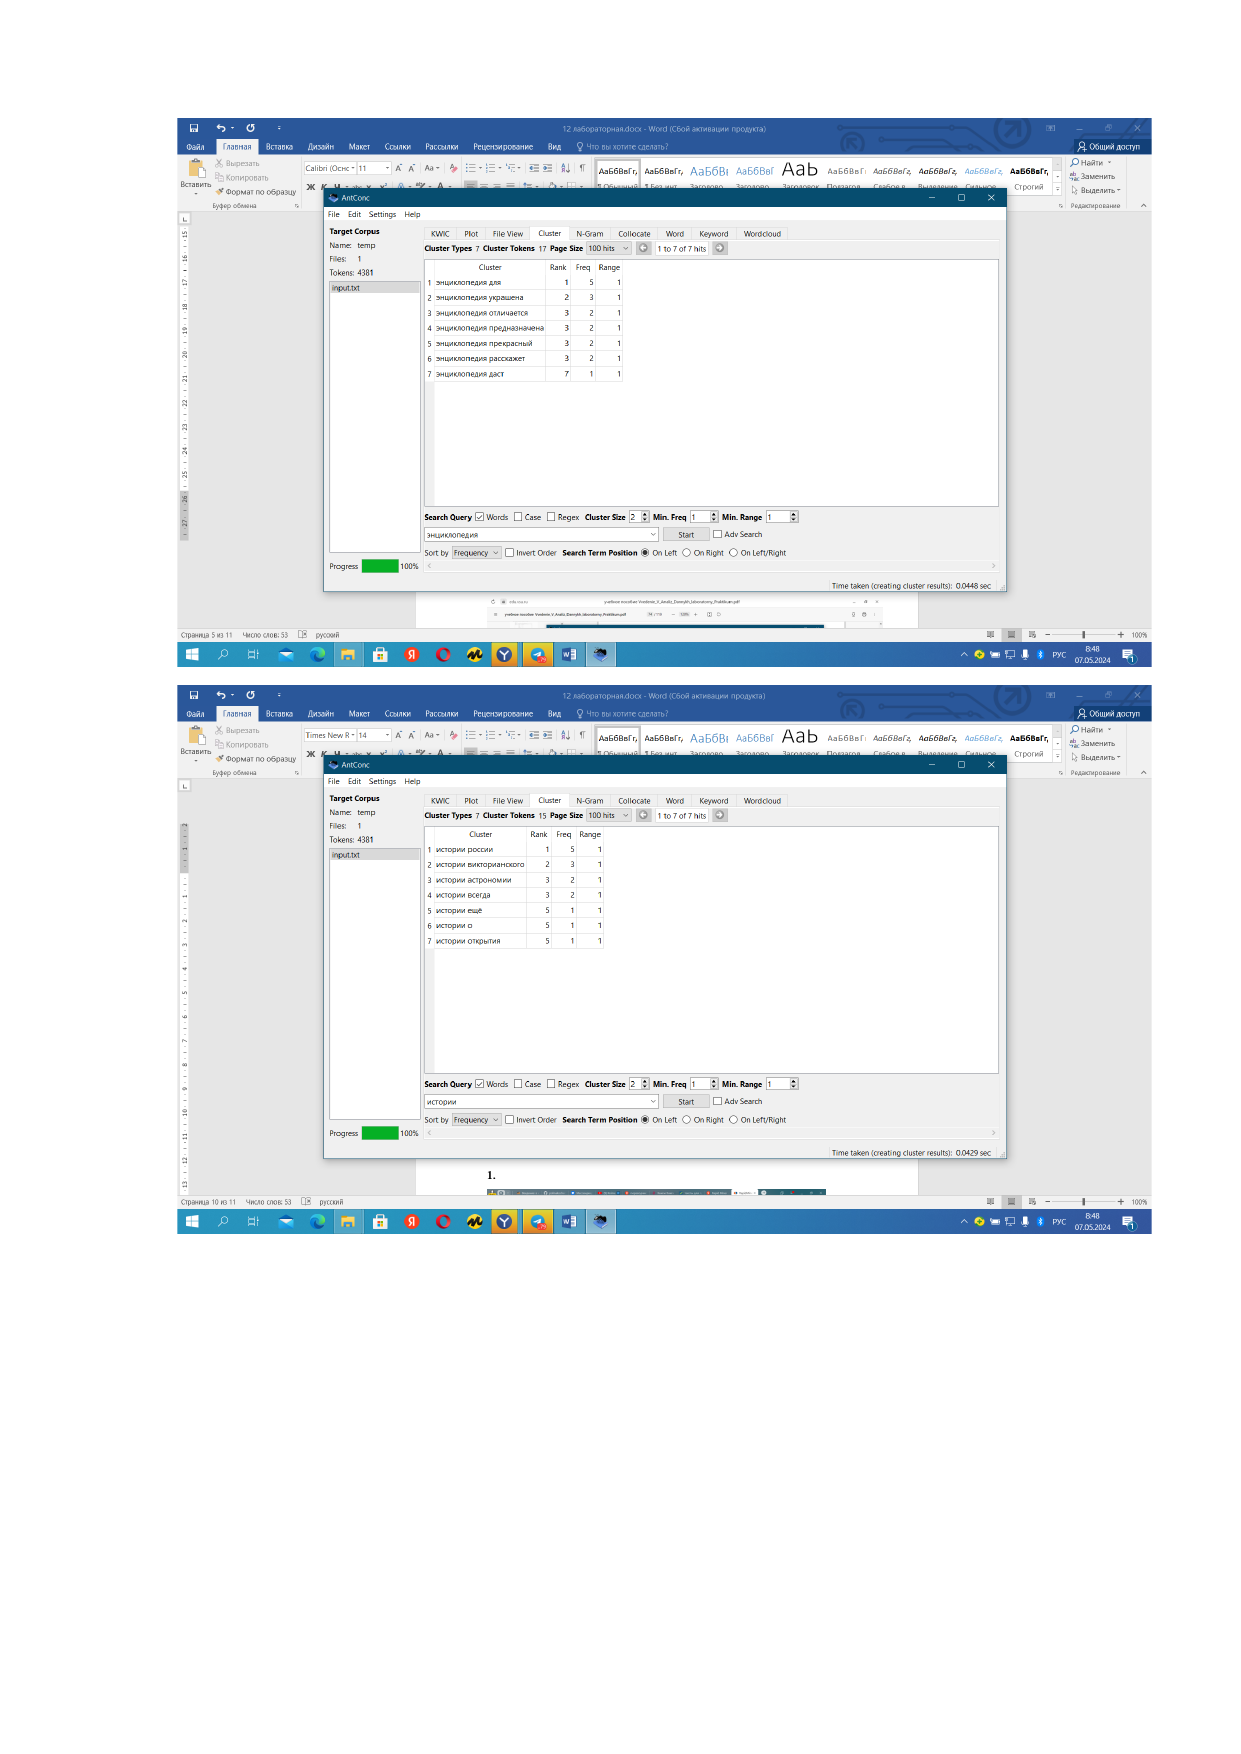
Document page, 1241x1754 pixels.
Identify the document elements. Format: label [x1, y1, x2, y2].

picture [177, 118, 1152, 667]
picture [177, 685, 1152, 1234]
